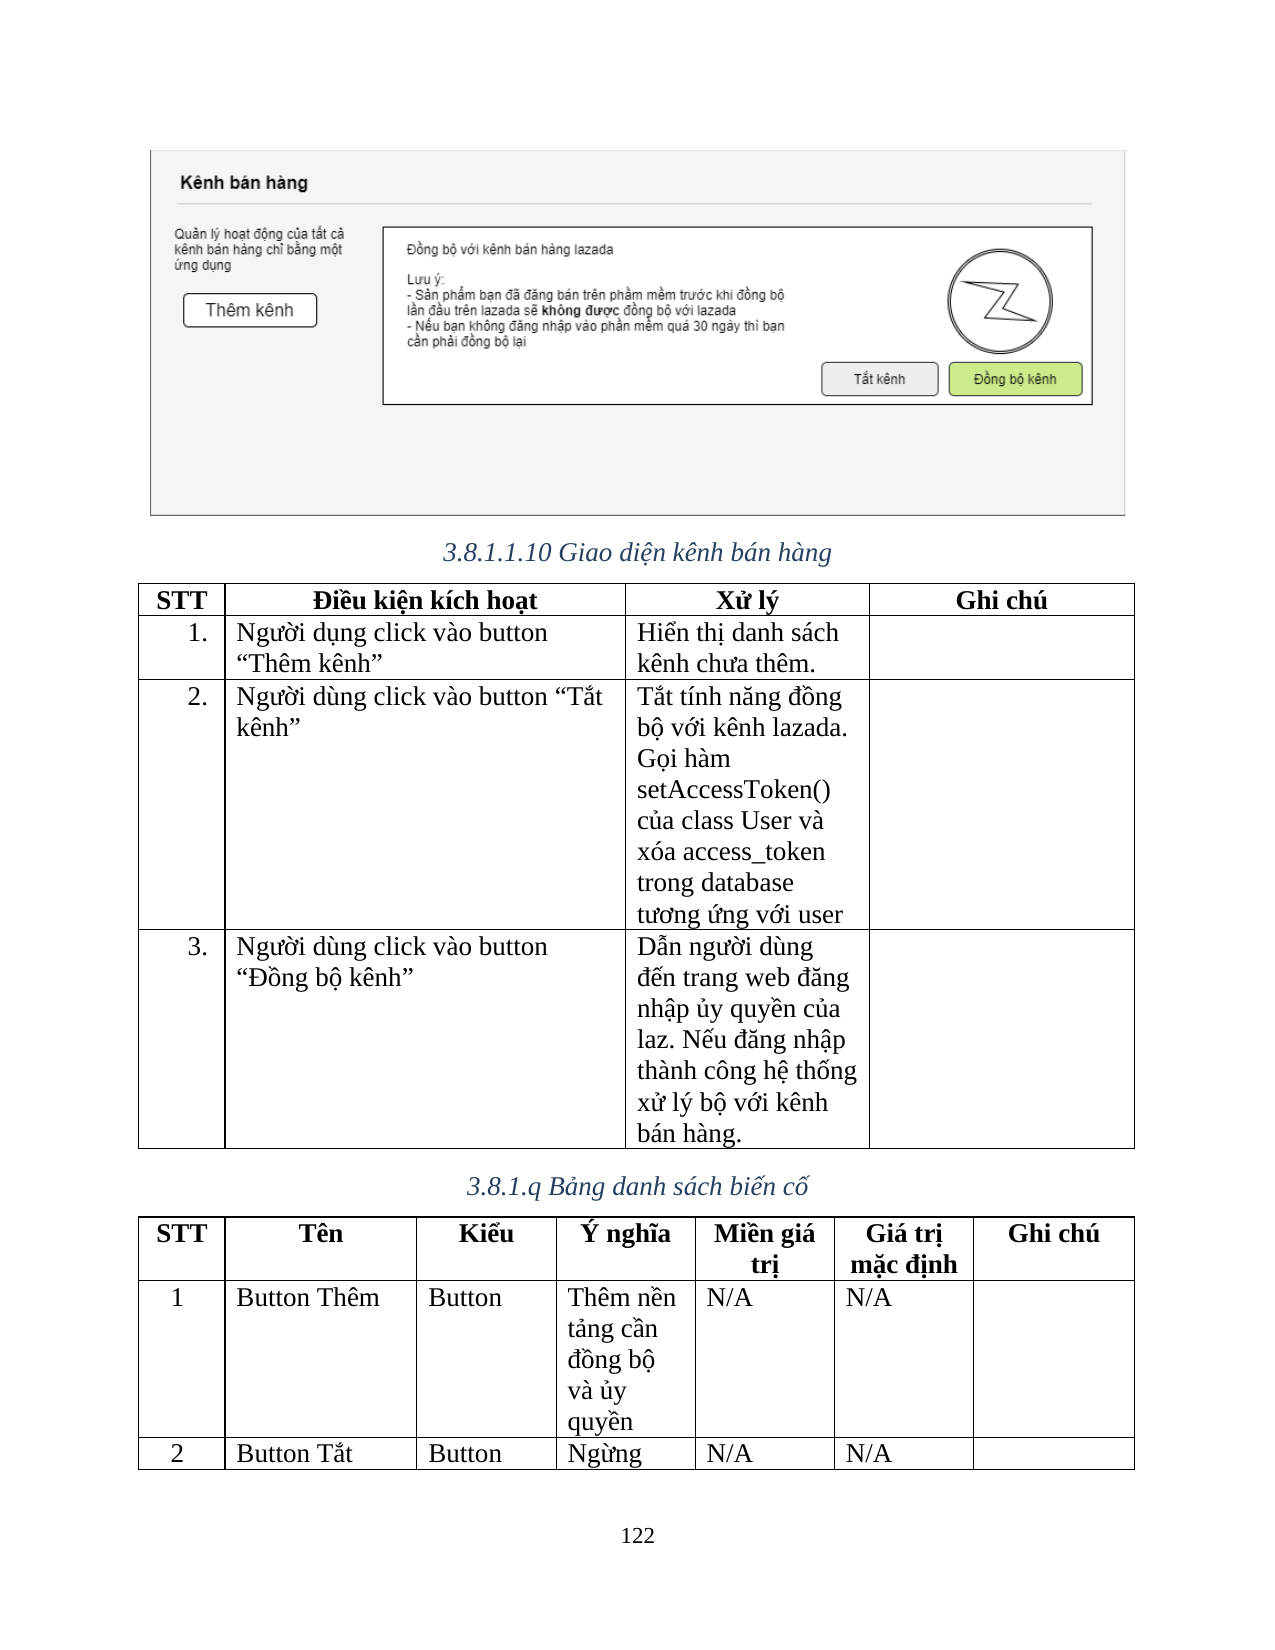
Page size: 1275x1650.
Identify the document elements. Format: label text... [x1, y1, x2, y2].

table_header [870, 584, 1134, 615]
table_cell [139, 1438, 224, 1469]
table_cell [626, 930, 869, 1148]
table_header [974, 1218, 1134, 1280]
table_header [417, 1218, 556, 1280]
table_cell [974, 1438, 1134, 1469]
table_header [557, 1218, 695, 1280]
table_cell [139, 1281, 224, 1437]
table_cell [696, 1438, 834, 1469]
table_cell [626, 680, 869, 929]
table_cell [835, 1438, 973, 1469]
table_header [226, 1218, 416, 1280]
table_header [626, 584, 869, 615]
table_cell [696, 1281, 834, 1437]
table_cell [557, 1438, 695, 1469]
picture [150, 150, 1125, 516]
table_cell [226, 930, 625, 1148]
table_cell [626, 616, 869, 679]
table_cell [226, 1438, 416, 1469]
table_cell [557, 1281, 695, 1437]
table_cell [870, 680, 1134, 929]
table_header STT [139, 584, 224, 615]
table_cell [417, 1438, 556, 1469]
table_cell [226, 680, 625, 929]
subtitle 3.8.1.q Bảng danh sách biến cố [150, 1170, 1125, 1201]
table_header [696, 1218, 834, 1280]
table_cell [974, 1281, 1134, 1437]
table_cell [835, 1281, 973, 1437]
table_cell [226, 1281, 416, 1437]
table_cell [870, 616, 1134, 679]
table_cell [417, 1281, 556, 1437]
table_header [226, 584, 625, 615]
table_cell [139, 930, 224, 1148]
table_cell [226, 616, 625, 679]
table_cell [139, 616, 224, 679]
subtitle 3.8.1.1.10 Giao diện kênh bán hàng [150, 536, 1125, 568]
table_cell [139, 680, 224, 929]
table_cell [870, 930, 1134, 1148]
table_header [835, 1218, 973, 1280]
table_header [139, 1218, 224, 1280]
